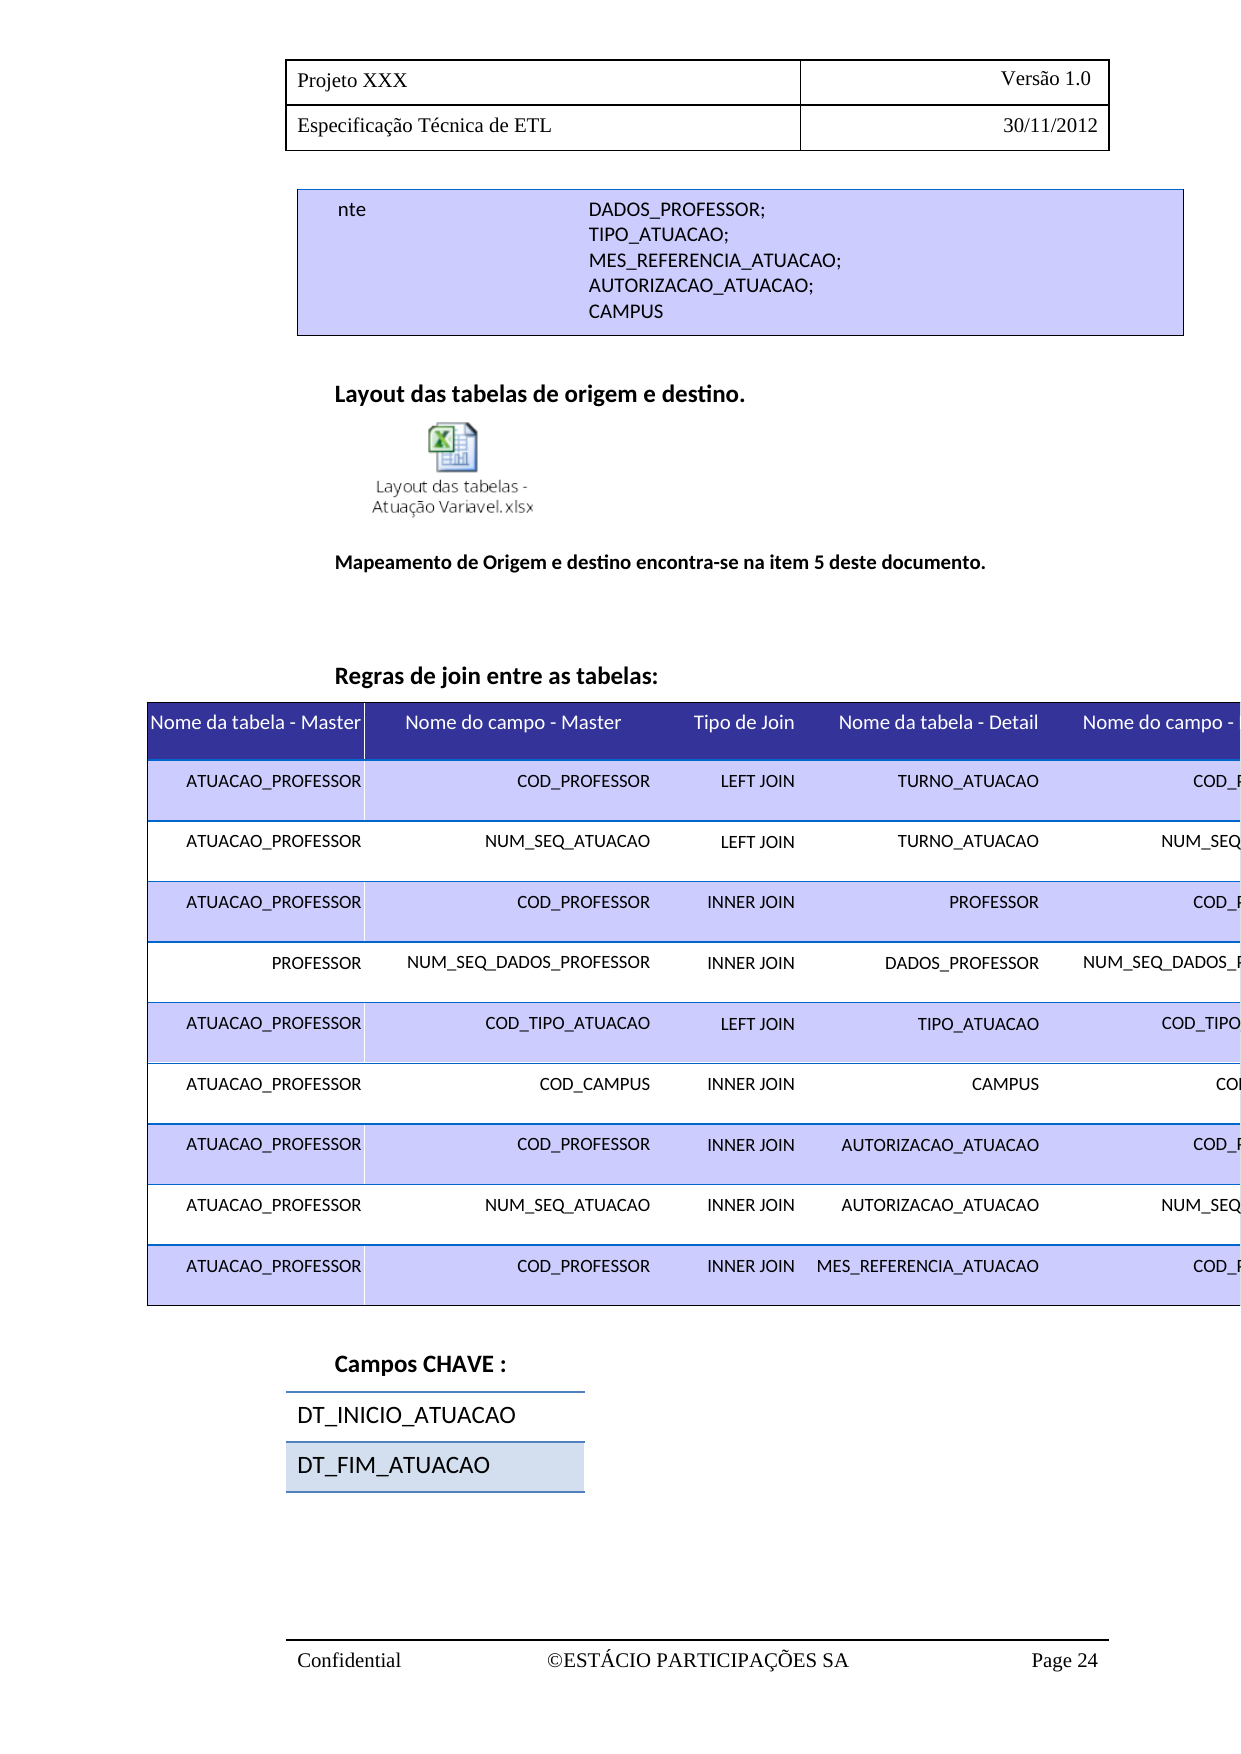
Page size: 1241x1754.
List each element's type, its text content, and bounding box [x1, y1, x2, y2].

table_cell COD_PROFESSOR [365, 1246, 653, 1305]
table_header Nome do campo - Master [365, 703, 653, 759]
text Mapeamento de Origem e destino encontra-se na item 5 deste documento. [334, 549, 1120, 574]
table_cell NUM_SEQ_DADOS_PROFESSOR [1042, 943, 1240, 1002]
table_cell TIPO_ATUACAO [798, 1003, 1042, 1062]
table_cell AUTORIZACAO_ATUACAO [798, 1185, 1042, 1244]
table_cell COD_PROFESSOR [365, 761, 653, 820]
table_header Tipo de Join [653, 703, 798, 759]
table_cell NUM_SEQ_ATUACAO [365, 822, 653, 881]
table_header DT_INICIO_ATUACAO [286, 1393, 584, 1441]
table_cell PROFESSOR [148, 943, 364, 1002]
table_cell ATUACAO_PROFESSOR [148, 1125, 364, 1184]
table_cell CAMPUS [798, 1064, 1042, 1123]
table_header Nome do campo - Detail [1042, 703, 1240, 759]
table_cell COD_PROFESSOR [365, 1125, 653, 1184]
table_cell ATUACAO_PROFESSOR [148, 1064, 364, 1123]
table_cell COD_CAMPUS [1042, 1064, 1240, 1123]
table_cell DADOS_PROFESSOR [798, 943, 1042, 1002]
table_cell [873, 190, 1183, 335]
table_cell ATUACAO_PROFESSOR [148, 1003, 364, 1062]
table_cell DT_FIM_ATUACAO [286, 1443, 584, 1491]
table_cell COD_PROFESSOR [365, 882, 653, 941]
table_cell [548, 190, 873, 335]
table_header Nome da tabela - Detail [798, 703, 1042, 759]
table_cell NUM_SEQ_DADOS_PROFESSOR [365, 943, 653, 1002]
text Regras de join entre as tabelas: [334, 660, 1120, 690]
table_cell INNER JOIN [653, 1185, 798, 1244]
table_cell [298, 190, 548, 335]
table_cell NUM_SEQ_ATUACAO [365, 1185, 653, 1244]
table_cell COD_PROFESSOR [1042, 1246, 1240, 1305]
table_cell TURNO_ATUACAO [798, 822, 1042, 881]
table_cell INNER JOIN [653, 1125, 798, 1184]
table_cell TURNO_ATUACAO [798, 761, 1042, 820]
table_cell INNER JOIN [653, 1246, 798, 1305]
table_cell NUM_SEQ_ATUACAO [1042, 822, 1240, 881]
table_cell ATUACAO_PROFESSOR [148, 1246, 364, 1305]
text Layout das tabelas de origem e destino. [334, 379, 1120, 409]
table_cell COD_TIPO_ATUACAO [1042, 1003, 1240, 1062]
table_cell COD_PROFESSOR [1042, 882, 1240, 941]
table_cell ATUACAO_PROFESSOR [148, 761, 364, 820]
table_cell LEFT JOIN [653, 1003, 798, 1062]
table_cell LEFT JOIN [653, 822, 798, 881]
table_cell INNER JOIN [653, 943, 798, 1002]
table_cell MES_REFERENCIA_ATUACAO [798, 1246, 1042, 1305]
table_cell COD_TIPO_ATUACAO [365, 1003, 653, 1062]
text Campos CHAVE : [334, 1348, 1120, 1379]
table_cell COD_CAMPUS [365, 1064, 653, 1123]
table_cell ATUACAO_PROFESSOR [148, 1185, 364, 1244]
table_cell ATUACAO_PROFESSOR [148, 882, 364, 941]
table_cell COD_PROFESSOR [1042, 1125, 1240, 1184]
table_header Nome da tabela - Master [148, 703, 364, 759]
table_cell INNER JOIN [653, 882, 798, 941]
table_cell LEFT JOIN [653, 761, 798, 820]
table_cell NUM_SEQ_ATUACAO [1042, 1185, 1240, 1244]
table_cell PROFESSOR [798, 882, 1042, 941]
table_cell ATUACAO_PROFESSOR [148, 822, 364, 881]
table_cell INNER JOIN [653, 1064, 798, 1123]
table_cell COD_PROFESSOR [1042, 761, 1240, 820]
table_cell AUTORIZACAO_ATUACAO [798, 1125, 1042, 1184]
